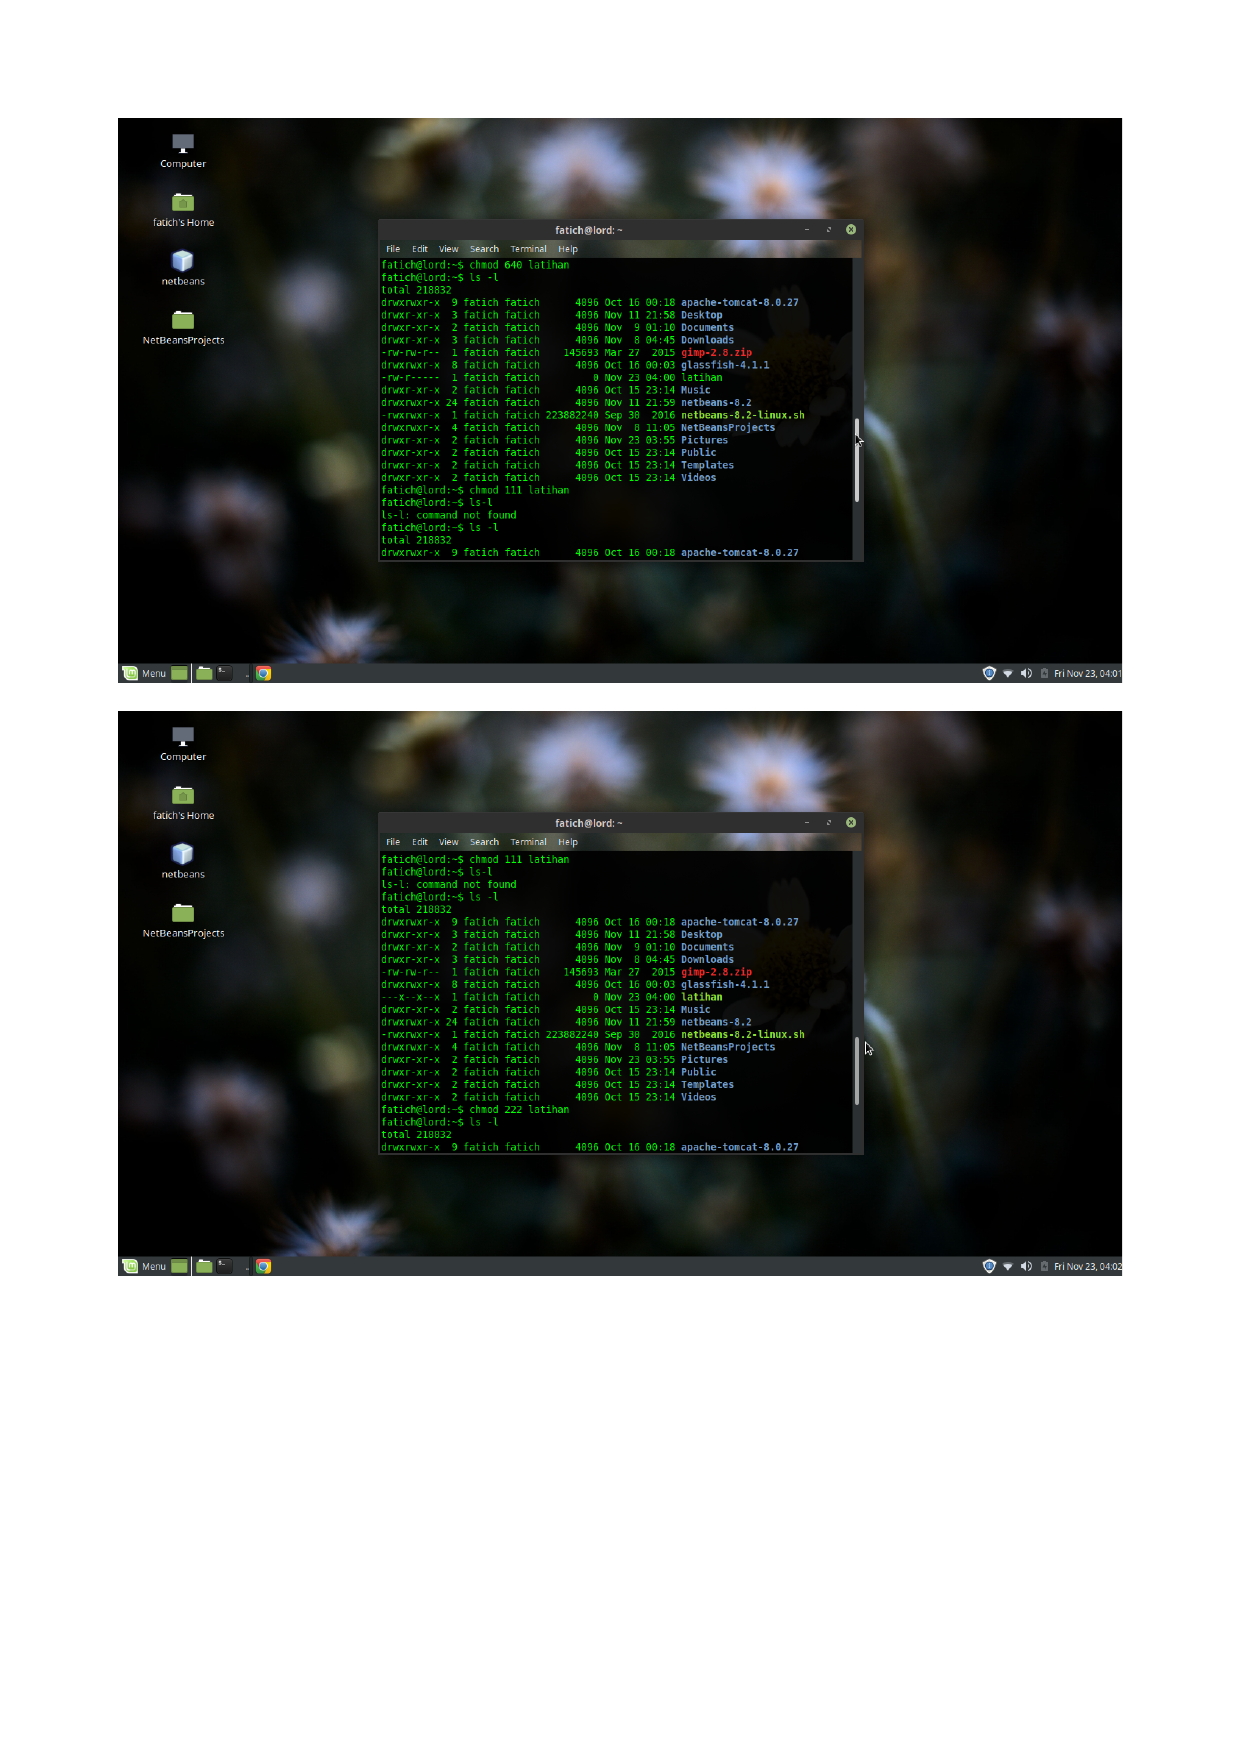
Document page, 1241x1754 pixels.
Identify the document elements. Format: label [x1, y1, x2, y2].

picture [118, 118, 1123, 683]
picture [118, 711, 1123, 1276]
